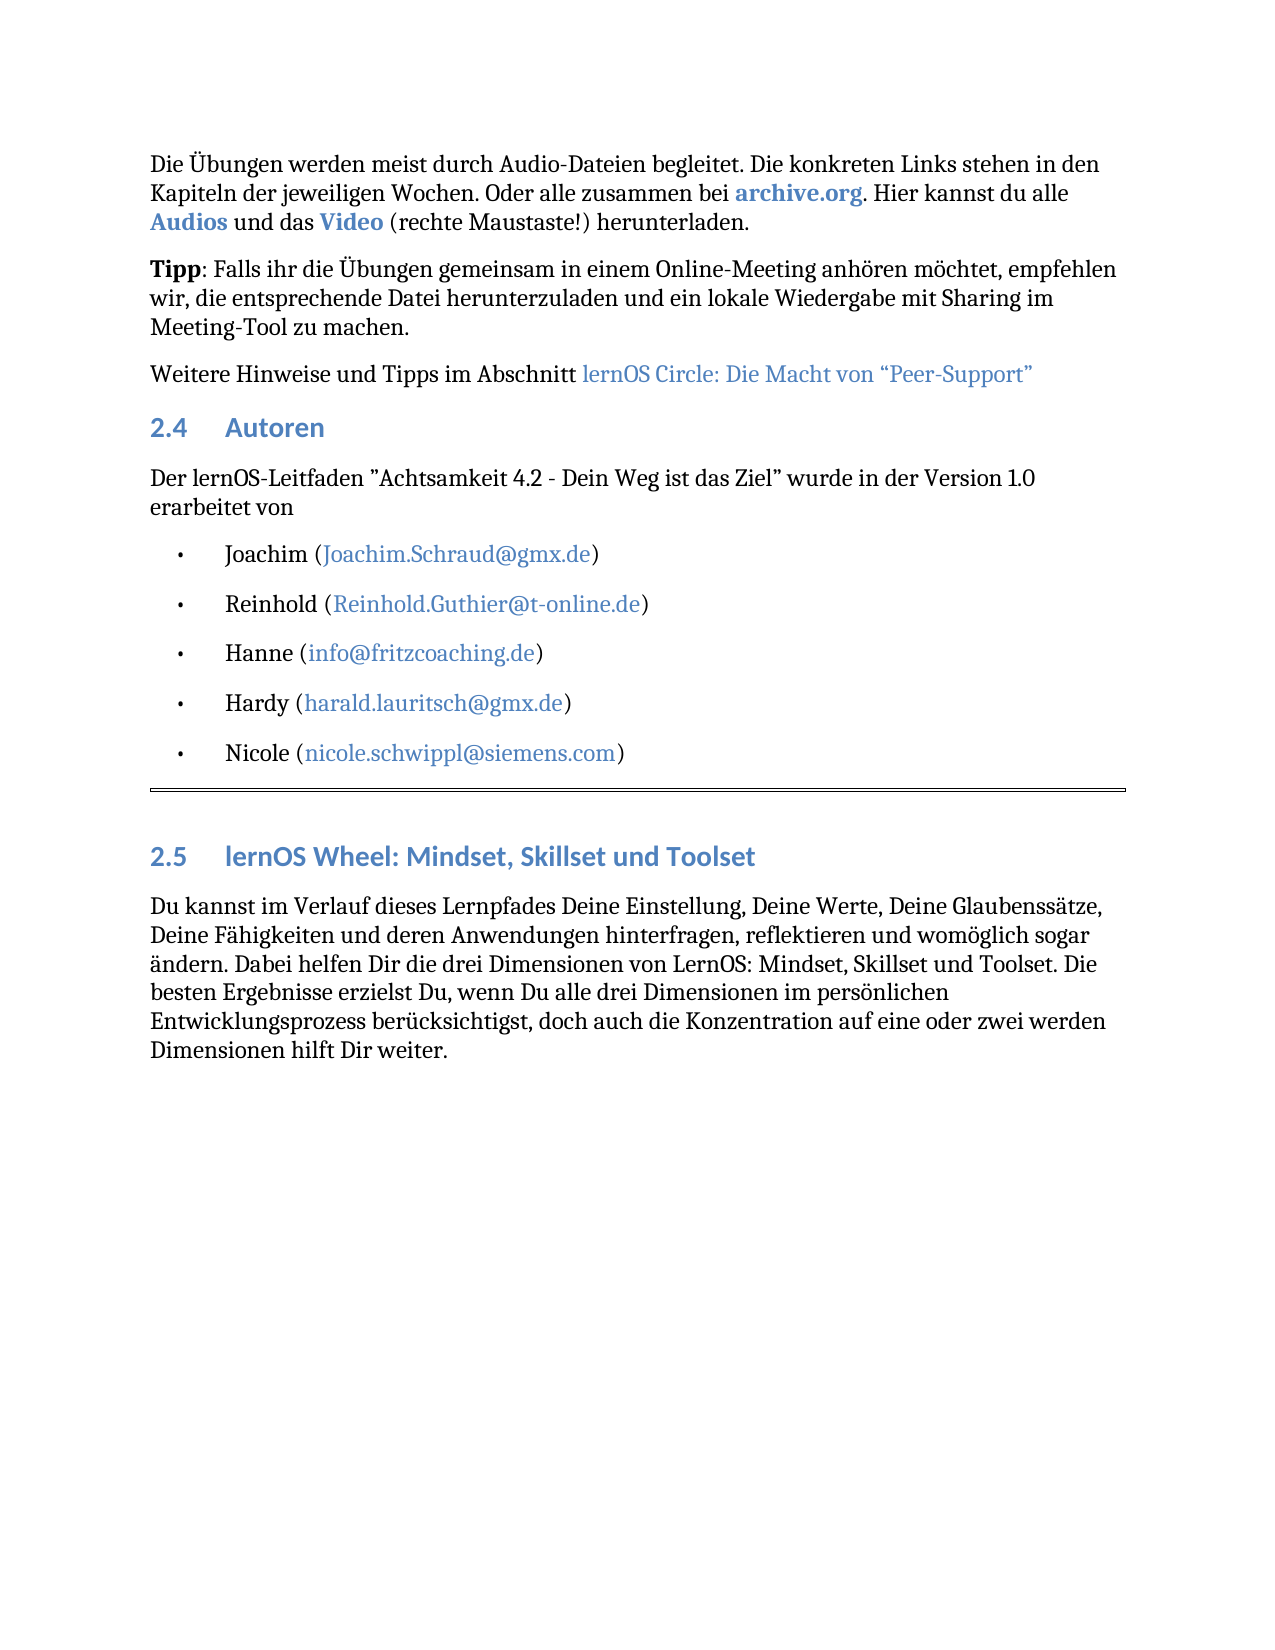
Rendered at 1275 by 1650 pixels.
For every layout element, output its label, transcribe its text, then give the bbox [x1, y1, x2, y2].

text Weitere Hinweise und Tipps im Abschnitt lernOS Circle: Die Macht von “Peer-Support” [150, 360, 1125, 389]
list Hanne (info@fritzcoaching.de) [175, 639, 1125, 668]
list Hardy (harald.lauritsch@gmx.de) [175, 689, 1125, 718]
text Tipp: Falls ihr die Übungen gemeinsam in einem Online-Meeting anhören möchtet, empfehlen wir, die entsprechende Datei herunterzuladen und ein lokale Wiedergabe mit Sharing im Meeting-Tool zu machen. [150, 255, 1125, 341]
list Nicole (nicole.schwippl@siemens.com) [175, 738, 1125, 767]
list Joachim (Joachim.Schraud@gmx.de) [175, 540, 1125, 569]
text Du kannst im Verlauf dieses Lernpfades Deine Einstellung, Deine Werte, Deine Glaubenssätze, Deine Fähigkeiten und deren Anwendungen hinterfragen, reflektieren und womöglich sogar ändern. Dabei helfen Dir die drei Dimensionen von LernOS: Mindset, Skillset und Toolset. Die besten Ergebnisse erzielst Du, wenn Du alle drei Dimensionen im persönlichen Entwicklungsprozess berücksichtigst, doch auch die Konzentration auf eine oder zwei werden Dimensionen hilft Dir weiter. [150, 892, 1125, 1064]
subtitle 2.4 Autoren [150, 409, 1125, 445]
text Die Übungen werden meist durch Audio-Dateien begleitet. Die konkreten Links stehen in den Kapiteln der jeweiligen Wochen. Oder alle zusammen bei archive.org. Hier kannst du alle Audios und das Video (rechte Maustaste!) herunterladen. [150, 150, 1125, 236]
text Der lernOS-Leitfaden ”Achtsamkeit 4.2 - Dein Weg ist das Ziel” wurde in der Version 1.0 erarbeitet von [150, 464, 1125, 521]
list Reinhold (Reinhold.Guthier@t-online.de) [175, 590, 1125, 618]
subtitle 2.5 lernOS Wheel: Mindset, Skillset und Toolset [150, 838, 1125, 873]
